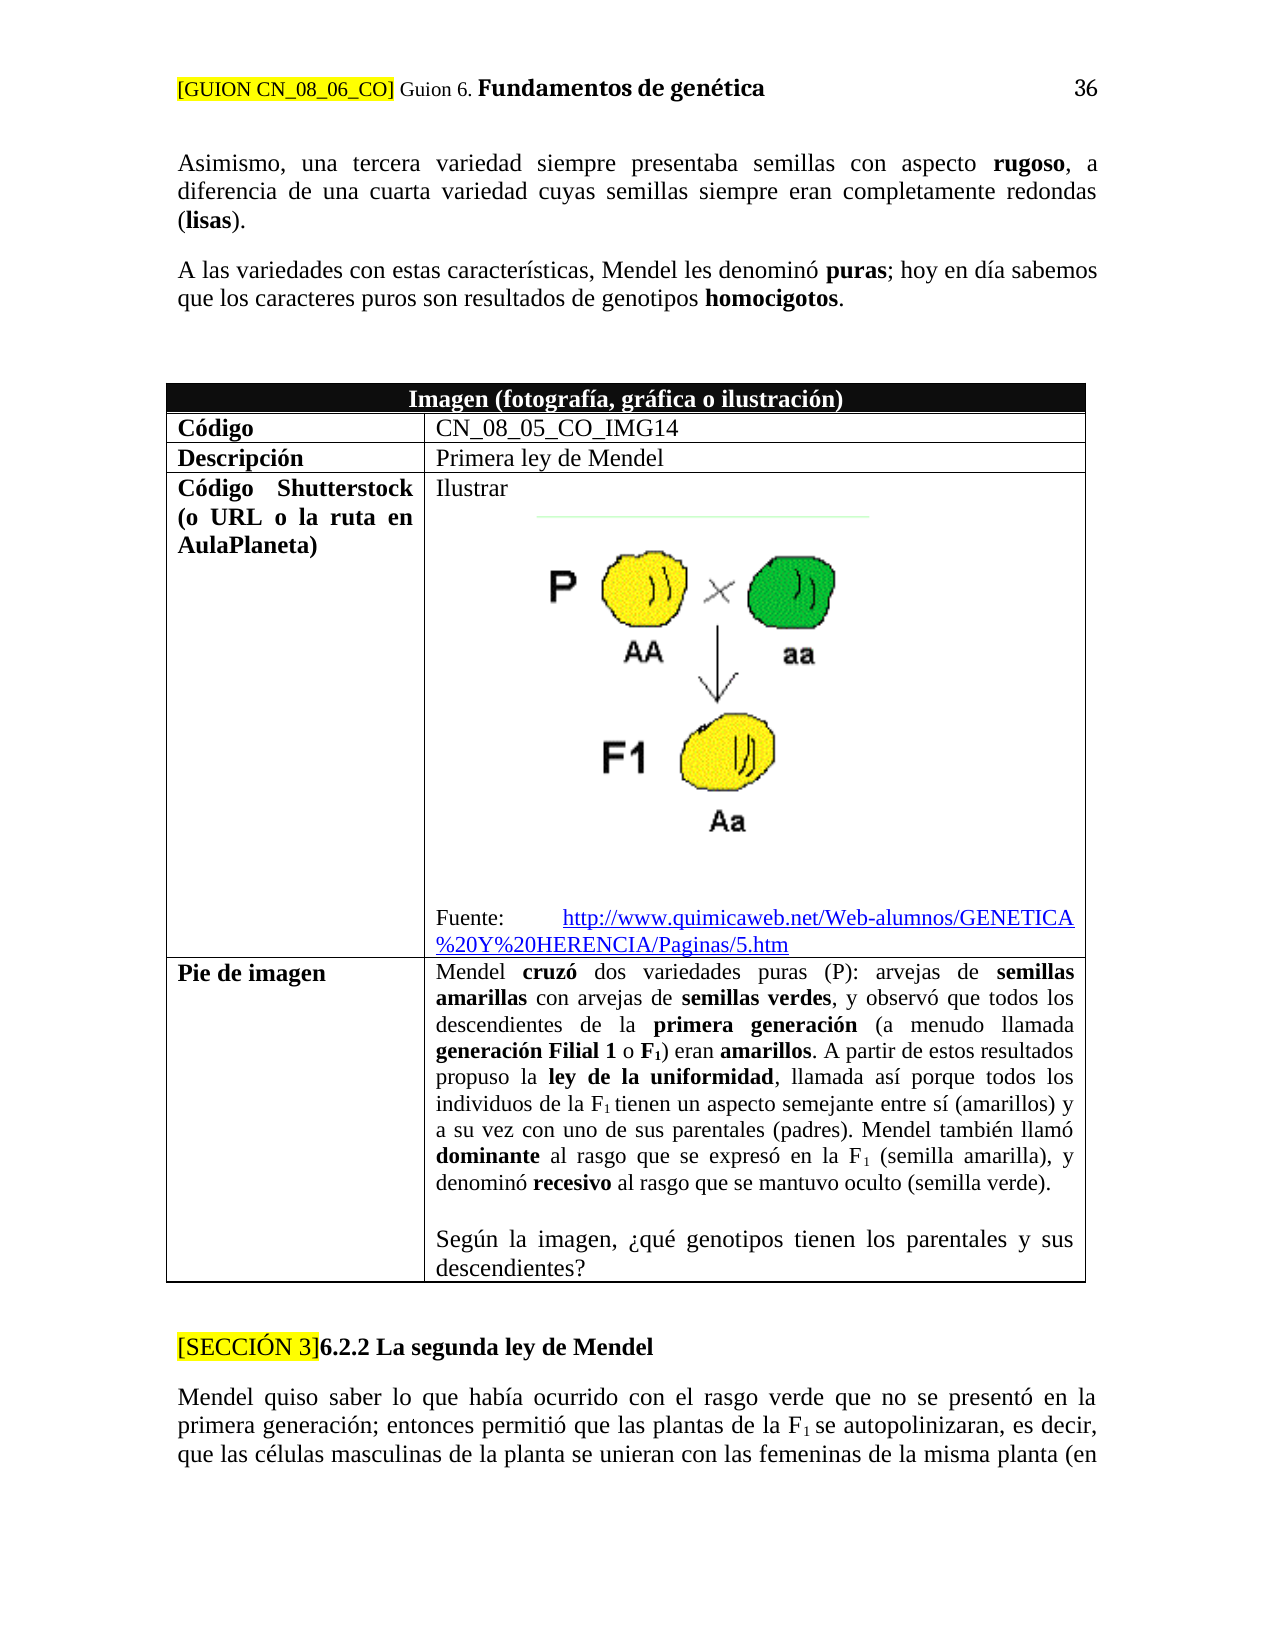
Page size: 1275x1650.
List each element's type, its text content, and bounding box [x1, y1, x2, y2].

picture [536, 516, 870, 866]
text A las variedades con estas características, Mendel les denominó puras; hoy en día sabemos que los caracteres puros son resultados de genotipos homocigotos. [177, 255, 1098, 312]
table_cell CN_08_05_CO_IMG14 [425, 414, 1085, 442]
table_header Imagen (fotografía, gráfica o ilustración) [167, 384, 1085, 412]
text [SECCIÓN 3]6.2.2 La segunda ley de Mendel [319, 1332, 1098, 1361]
table_cell Código Shutterstock (o URL o la ruta en AulaPlaneta) [167, 473, 424, 957]
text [177, 1382, 1098, 1468]
table_cell Descripción [167, 443, 424, 472]
table_cell Código [167, 414, 424, 442]
table_cell Pie de imagen [167, 958, 424, 1281]
table_cell Mendel cruzó dos variedades puras (P): arvejas de semillas amarillas con arvejas de semillas verdes, y observó que todos los descendientes de la primera generación (a menudo llamada generación Filial 1 o F1) eran amarillos. A partir de estos resultados propuso la ley de la uniformidad, llamada así porque todos los individuos de la F1 tienen un aspecto semejante entre sí (amarillos) y a su vez con uno de sus parentales (padres). Mendel también llamó dominante al rasgo que se expresó en la F1 (semilla amarilla), y denominó recesivo al rasgo que se mantuvo oculto (semilla verde). Según la imagen, ¿qué genotipos tienen los parentales y sus descendientes? [425, 958, 1085, 1281]
table_cell Ilustrar Fuente: http://www.quimicaweb.net/Web-alumnos/GENETICA%20Y%20HERENCIA/Paginas/5.htm [425, 473, 1085, 957]
text Asimismo, una tercera variedad siempre presentaba semillas con aspecto rugoso, a diferencia de una cuarta variedad cuyas semillas siempre eran completamente redondas (lisas). [177, 148, 1098, 234]
table_cell Primera ley de Mendel [425, 443, 1085, 472]
